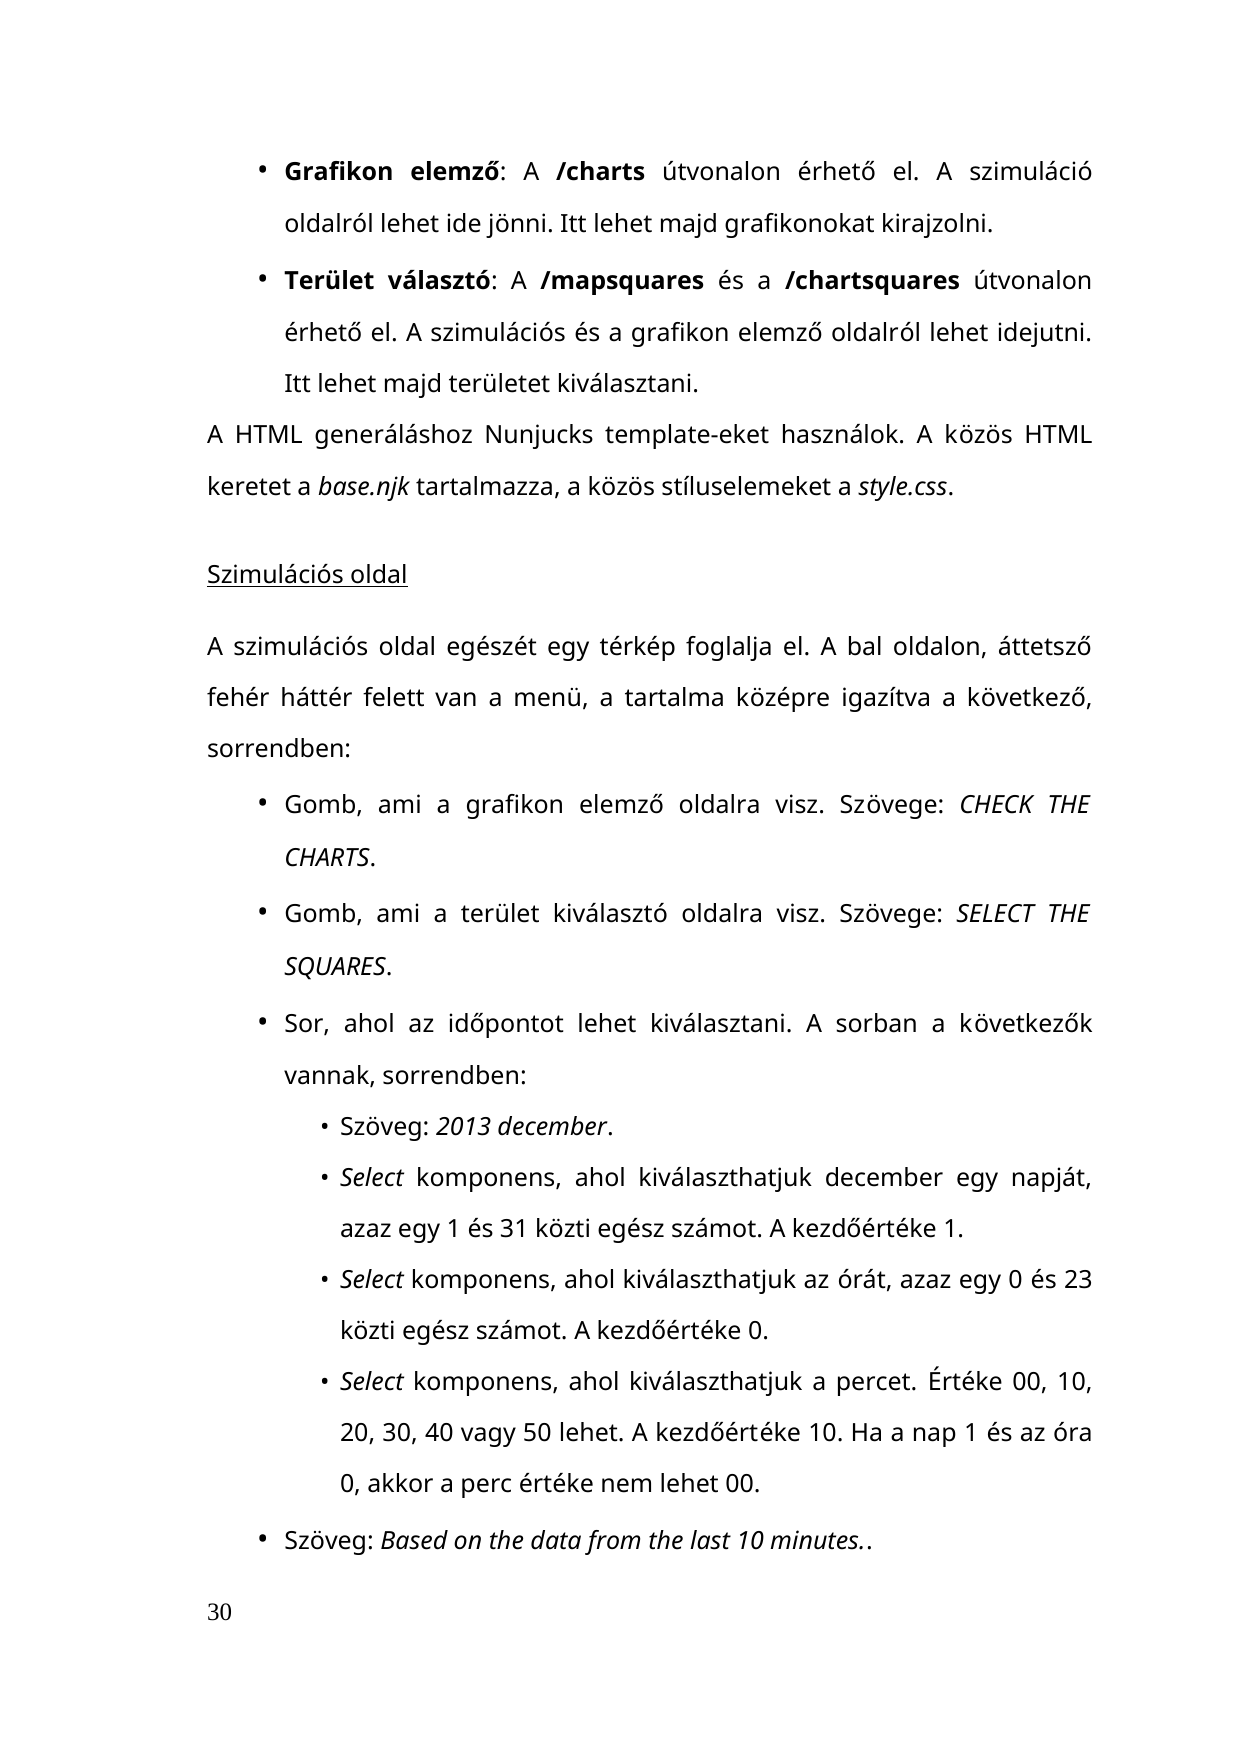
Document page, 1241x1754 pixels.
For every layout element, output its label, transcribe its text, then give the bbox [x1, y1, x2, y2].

list Grafikon elemző: A /charts útvonalon érhető el. A szimuláció oldalról lehet ide jönni. Itt lehet majd grafikonokat kirajzolni. [257, 148, 1092, 240]
list Szöveg: Based on the data from the last 10 minutes.. [257, 1517, 1092, 1558]
list Gomb, ami a terület kiválasztó oldalra visz. Szövege: SELECT THE SQUARES. [257, 891, 1092, 983]
list Terület választó: A /mapsquares és a /chartsquares útvonalon érhető el. A szimulációs és a grafikon elemző oldalról lehet idejutni. Itt lehet majd területet kiválasztani. [257, 257, 1092, 400]
text A HTML generáláshoz Nunjucks template-eket használok. A közös HTML keretet a base.njk tartalmazza, a közös stíluselemeket a style.css. [207, 417, 1092, 502]
subtitle Szimulációs oldal [207, 557, 1092, 591]
list Gomb, ami a grafikon elemző oldalra visz. Szövege: CHECK THE CHARTS. [257, 781, 1092, 873]
list Select komponens, ahol kiválaszthatjuk december egy napját, azaz egy 1 és 31 közti egész számot. A kezdőértéke 1. [319, 1160, 1092, 1245]
list Szöveg: 2013 december. [319, 1109, 1092, 1143]
text A szimulációs oldal egészét egy térkép foglalja el. A bal oldalon, áttetsző fehér háttér felett van a menü, a tartalma középre igazítva a következő, sorrendben: [207, 628, 1092, 764]
list Sor, ahol az időpontot lehet kiválasztani. A sorban a következők vannak, sorrendben: [257, 1000, 1092, 1092]
list Select komponens, ahol kiválaszthatjuk a percet. Értéke 00, 10, 20, 30, 40 vagy 50 lehet. A kezdőértéke 10. Ha a nap 1 és az óra 0, akkor a perc értéke nem lehet 00. [319, 1364, 1092, 1500]
list Select komponens, ahol kiválaszthatjuk az órát, azaz egy 0 és 23 közti egész számot. A kezdőértéke 0. [319, 1262, 1092, 1347]
